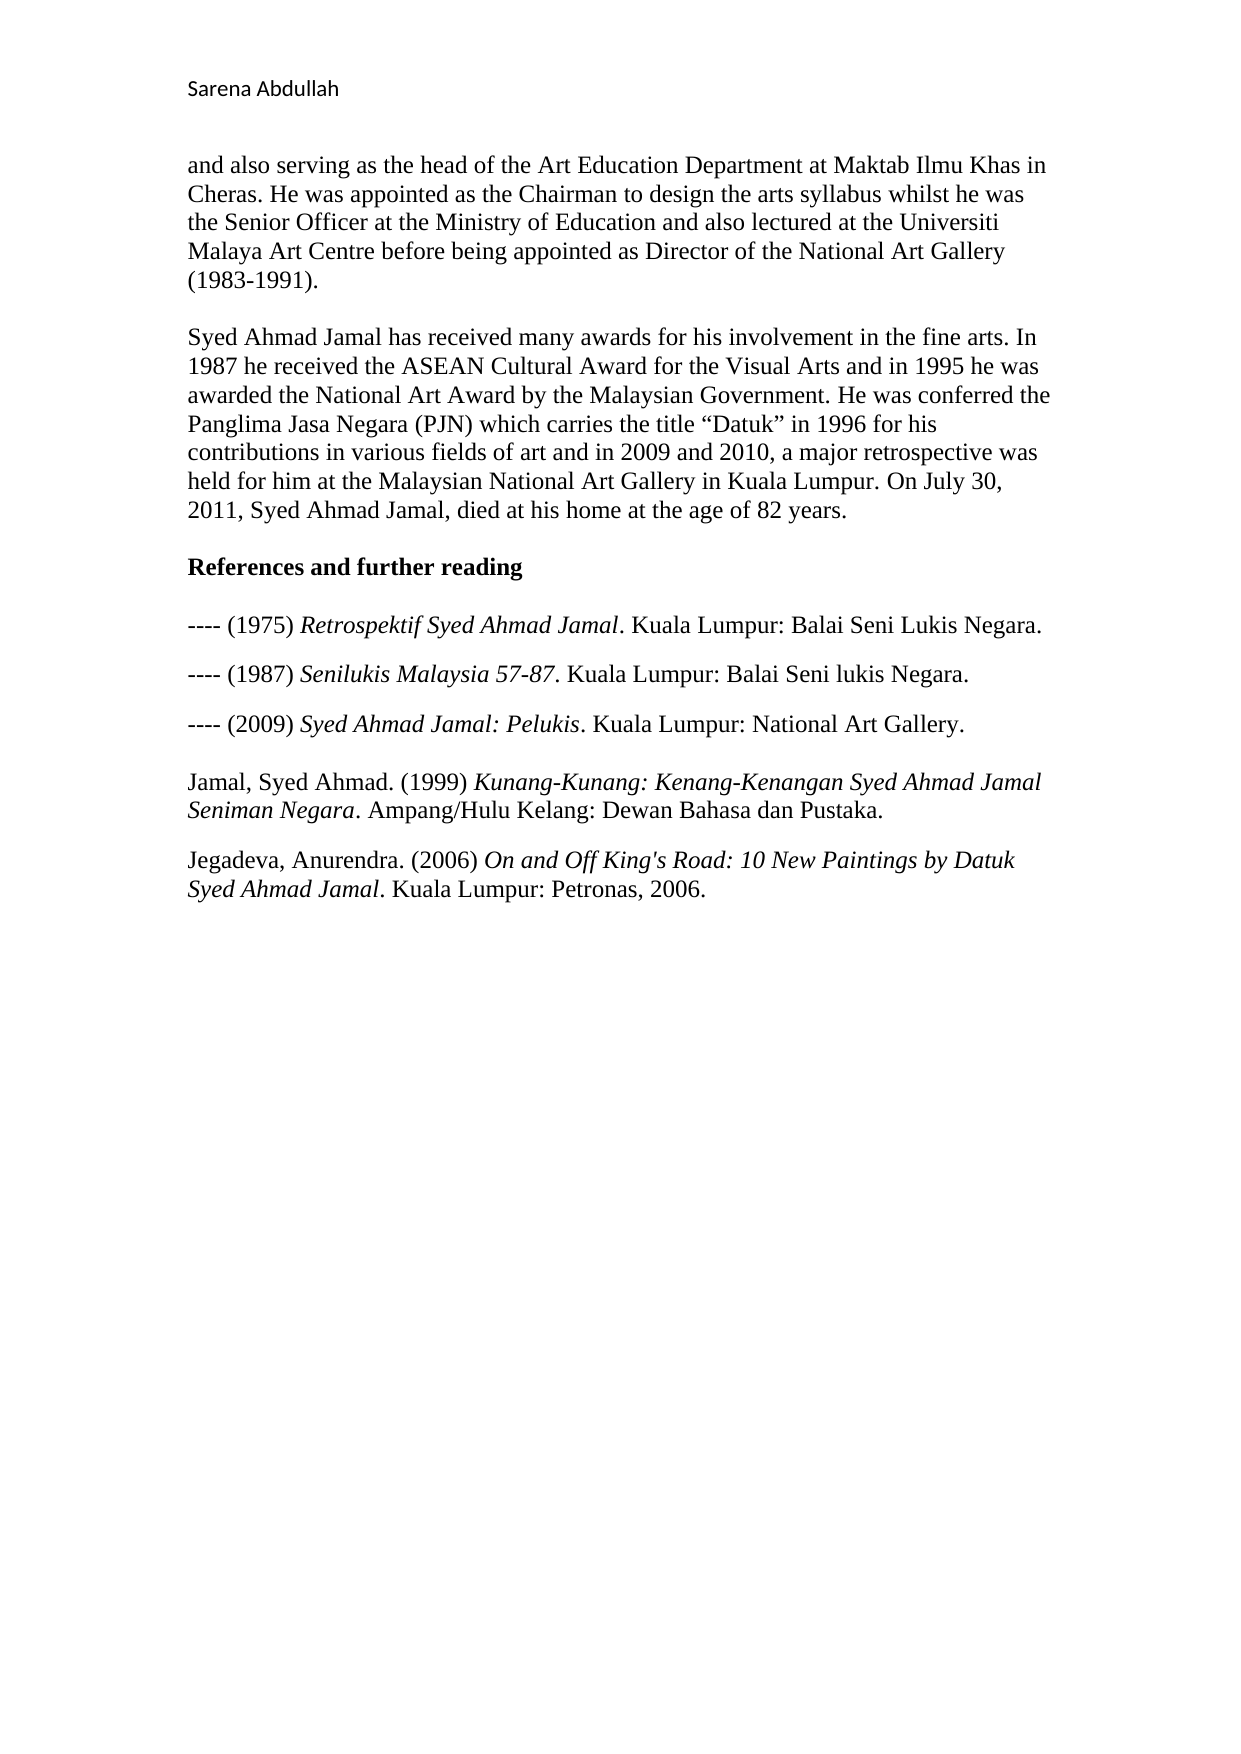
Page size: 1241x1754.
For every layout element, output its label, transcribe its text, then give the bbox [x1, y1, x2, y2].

text ---- (1975) Retrospektif Syed Ahmad Jamal. Kuala Lumpur: Balai Seni Lukis Negara. [187, 610, 1053, 639]
text ---- (2009) Syed Ahmad Jamal: Pelukis. Kuala Lumpur: National Art Gallery. [187, 709, 1053, 738]
text Jegadeva, Anurendra. (2006) On and Off King's Road: 10 New Paintings by Datuk Syed Ahmad Jamal. Kuala Lumpur: Petronas, 2006. [187, 845, 1053, 902]
text Syed Ahmad Jamal has received many awards for his involvement in the fine arts. In 1987 he received the ASEAN Cultural Award for the Visual Arts and in 1995 he was awarded the National Art Award by the Malaysian Government. He was conferred the Panglima Jasa Negara (PJN) which carries the title “Datuk” in 1996 for his contributions in various fields of art and in 2009 and 2010, a major retrospective was held for him at the Malaysian National Art Gallery in Kuala Lumpur. On July 30, 2011, Syed Ahmad Jamal, died at his home at the age of 82 years. [187, 322, 1053, 524]
text Jamal, Syed Ahmad. (1999) Kunang-Kunang: Kenang-Kenangan Syed Ahmad Jamal Seniman Negara. Ampang/Hulu Kelang: Dewan Bahasa dan Pustaka. [187, 767, 1053, 824]
text ---- (1987) Senilukis Malaysia 57-87. Kuala Lumpur: Balai Seni lukis Negara. [187, 659, 1053, 688]
text References and further reading [187, 552, 1053, 581]
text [187, 150, 1053, 294]
